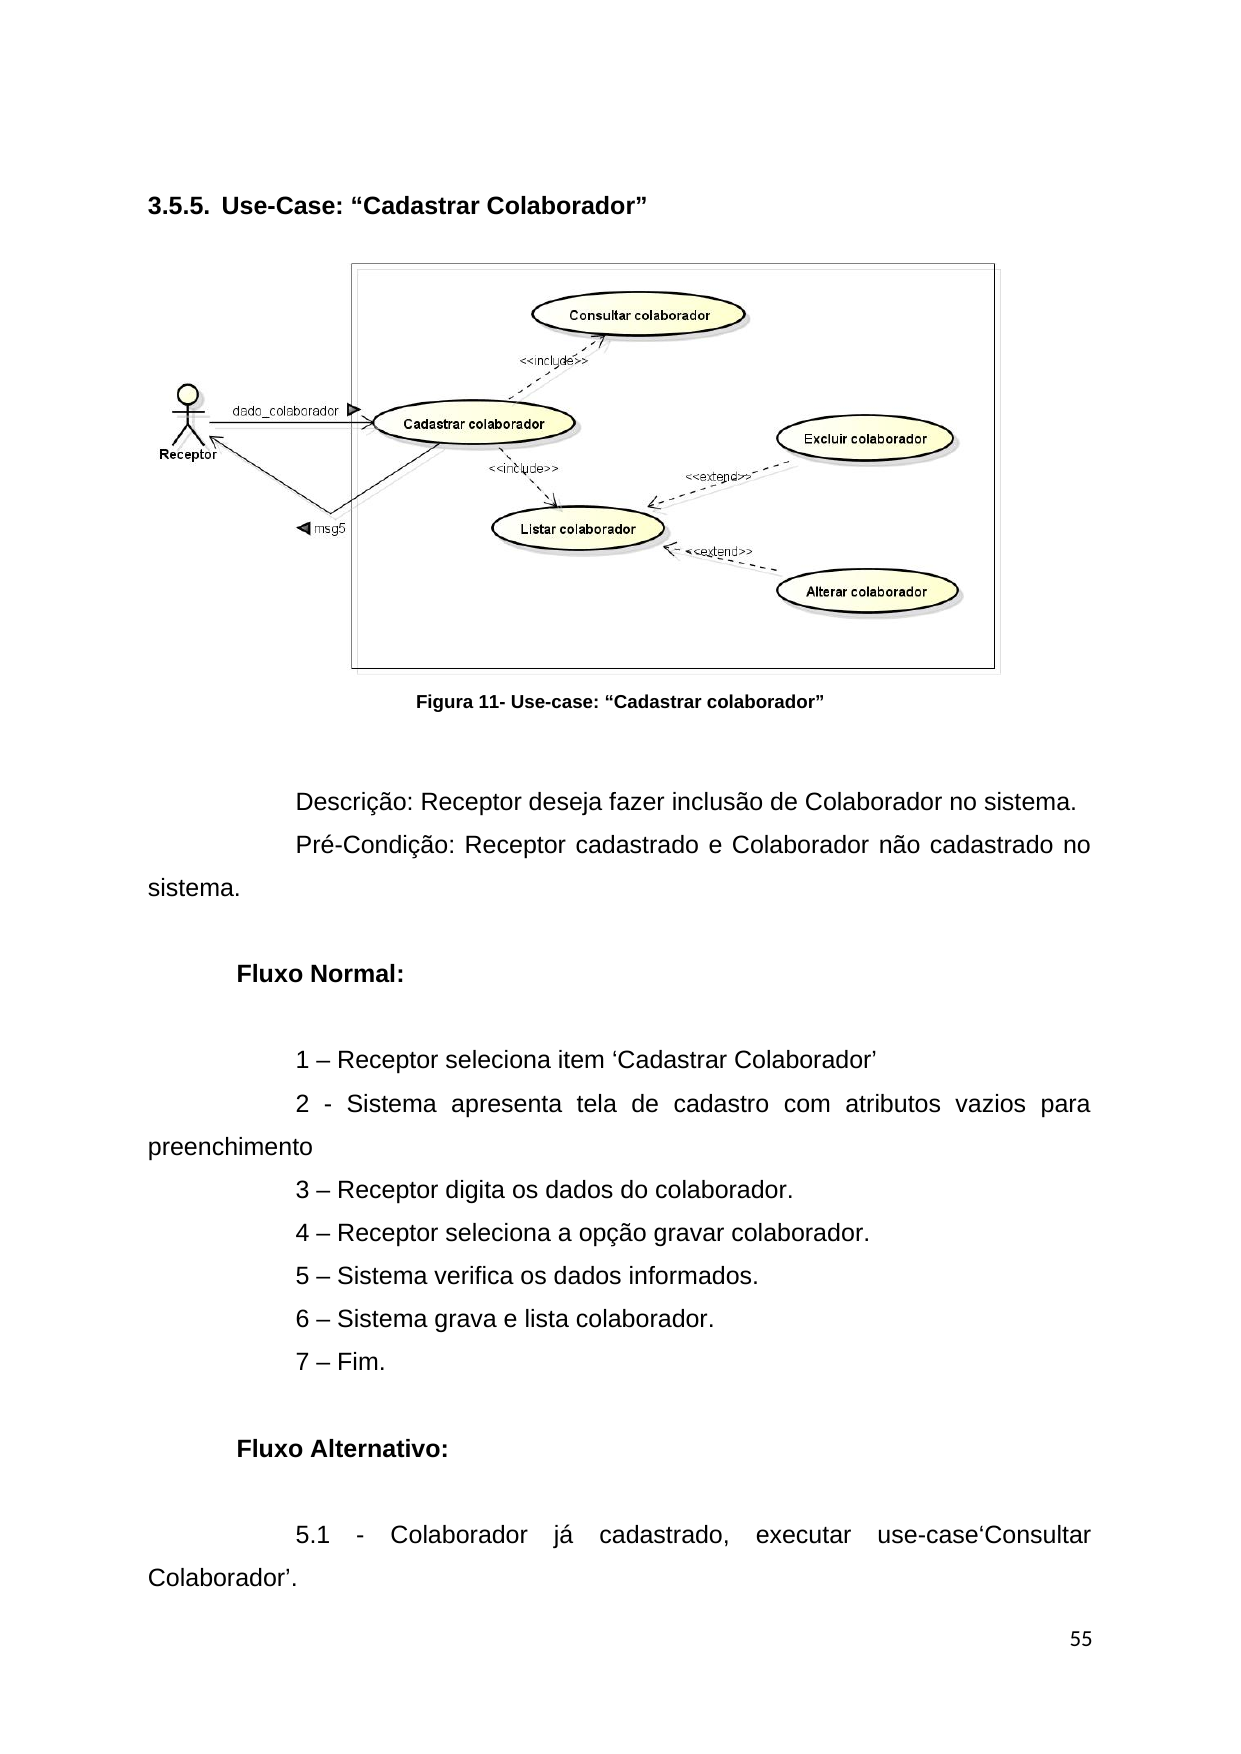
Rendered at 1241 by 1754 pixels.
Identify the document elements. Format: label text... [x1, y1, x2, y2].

picture [147, 233, 1002, 678]
text Pré-Condição: Receptor cadastrado e Colaborador não cadastrado no sistema. [148, 830, 1092, 902]
text 4 – Receptor seleciona a opção gravar colaborador. [148, 1218, 1092, 1247]
text Fluxo Alternativo: [148, 1434, 1092, 1462]
text Descrição: Receptor deseja fazer inclusão de Colaborador no sistema. [148, 787, 1092, 816]
text 3 – Receptor digita os dados do colaborador. [148, 1175, 1092, 1204]
text 5.1 - Colaborador já cadastrado, executar use-case‘Consultar Colaborador’. [148, 1520, 1092, 1592]
subtitle 3.5.5. Use-Case: “Cadastrar Colaborador” [148, 191, 1092, 219]
text 5 – Sistema verifica os dados informados. [148, 1261, 1092, 1290]
text 6 – Sistema grava e lista colaborador. [148, 1304, 1092, 1333]
text Fluxo Normal: [148, 959, 1092, 988]
text 7 – Fim. [148, 1347, 1092, 1376]
text 2 - Sistema apresenta tela de cadastro com atributos vazios para preenchimento [148, 1089, 1092, 1161]
text 1 – Receptor seleciona item ‘Cadastrar Colaborador’ [148, 1046, 1092, 1074]
